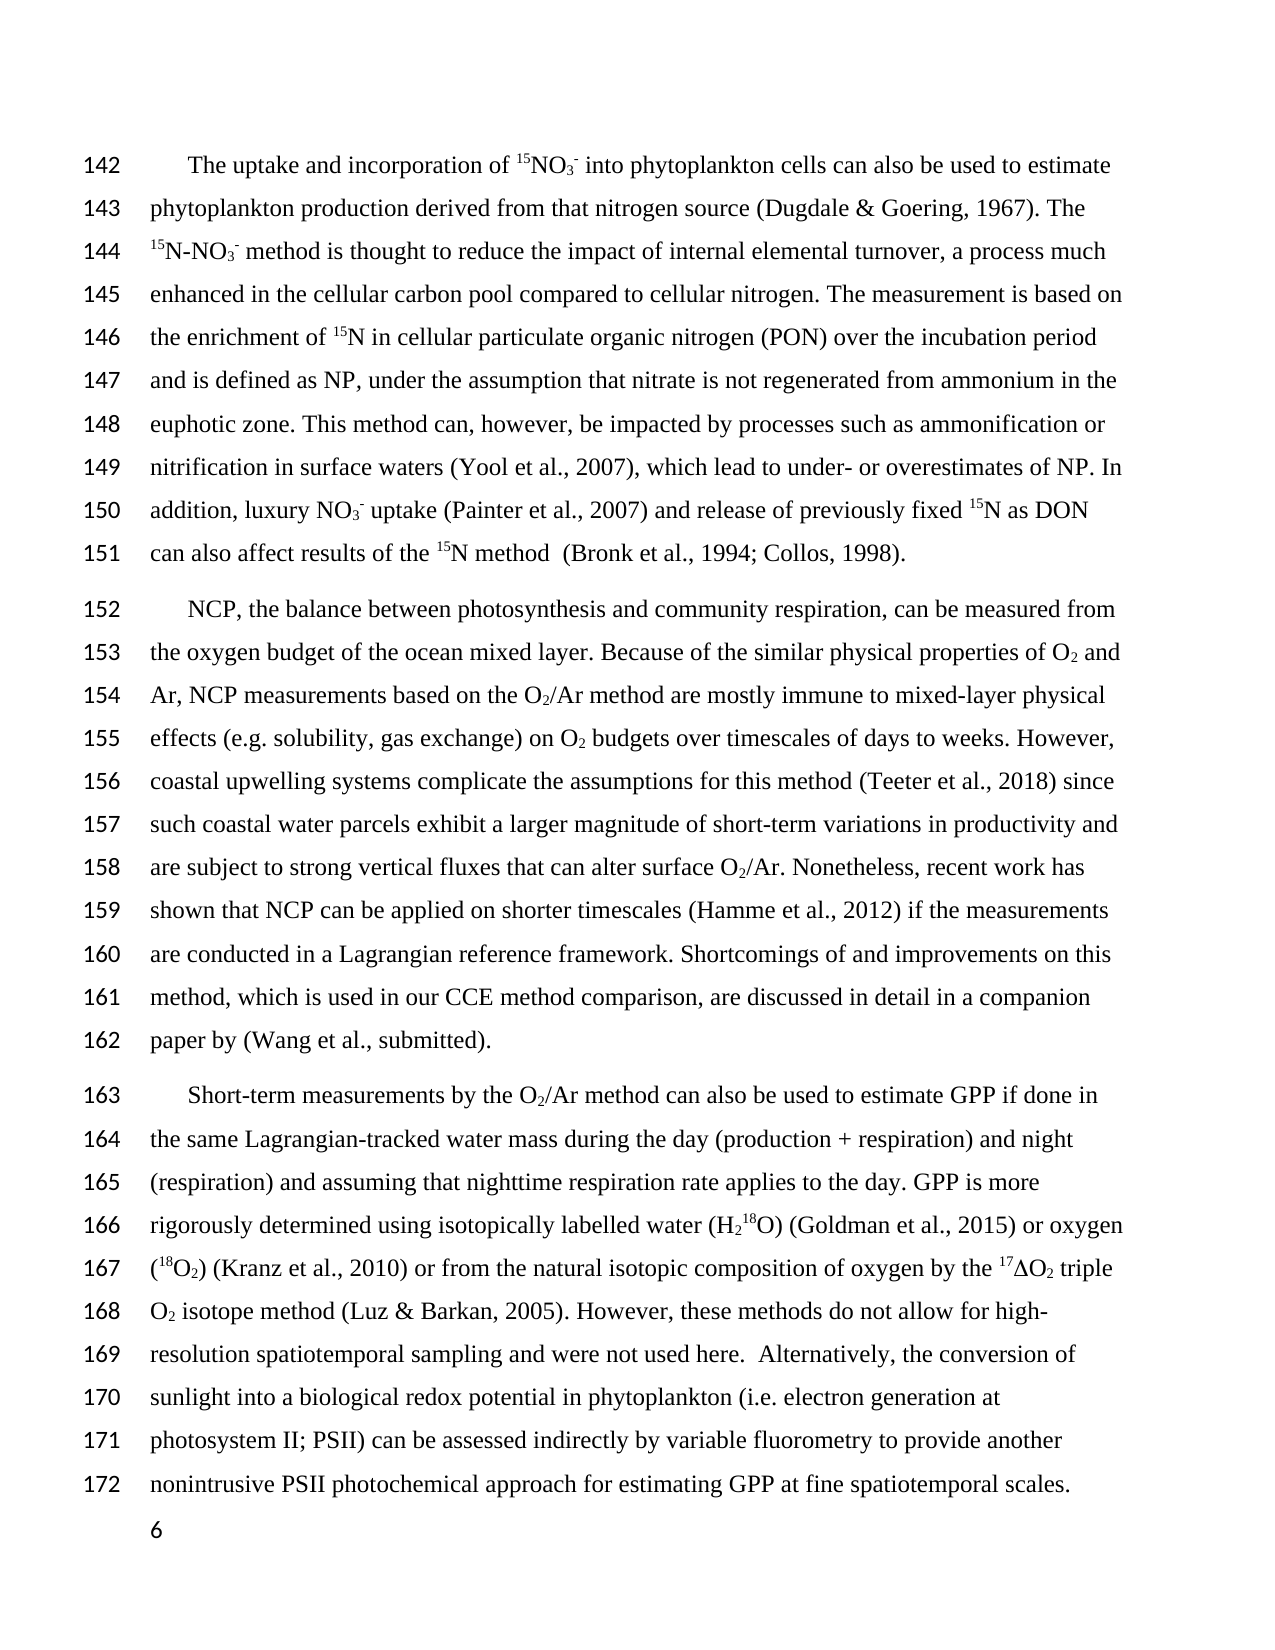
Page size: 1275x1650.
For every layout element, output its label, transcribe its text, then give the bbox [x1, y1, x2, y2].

text The uptake and incorporation of 15NO3- into phytoplankton cells can also be used to estimate phytoplankton production derived from that nitrogen source (Dugdale & Goering, 1967). The 15N-NO3- method is thought to reduce the impact of internal elemental turnover, a process much enhanced in the cellular carbon pool compared to cellular nitrogen. The measurement is based on the enrichment of 15N in cellular particulate organic nitrogen (PON) over the incubation period and is defined as NP, under the assumption that nitrate is not regenerated from ammonium in the euphotic zone. This method can, however, be impacted by processes such as ammonification or nitrification in surface waters (Yool et al., 2007), which lead to under- or overestimates of NP. In addition, luxury NO3- uptake (Painter et al., 2007) and release of previously fixed 15N as DON can also affect results of the 15N method (Bronk et al., 1994; Collos, 1998). [150, 150, 1125, 567]
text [150, 1081, 1125, 1497]
text NCP, the balance between photosynthesis and community respiration, can be measured from the oxygen budget of the ocean mixed layer. Because of the similar physical properties of O2 and Ar, NCP measurements based on the O2/Ar method are mostly immune to mixed-layer physical effects (e.g. solubility, gas exchange) on O2 budgets over timescales of days to weeks. However, coastal upwelling systems complicate the assumptions for this method (Teeter et al., 2018) since such coastal water parcels exhibit a larger magnitude of short-term variations in productivity and are subject to strong vertical fluxes that can alter surface O2/Ar. Nonetheless, recent work has shown that NCP can be applied on shorter timescales (Hamme et al., 2012) if the measurements are conducted in a Lagrangian reference framework. Shortcomings of and improvements on this method, which is used in our CCE method comparison, are discussed in detail in a companion paper by (Wang et al., submitted). [150, 594, 1125, 1054]
